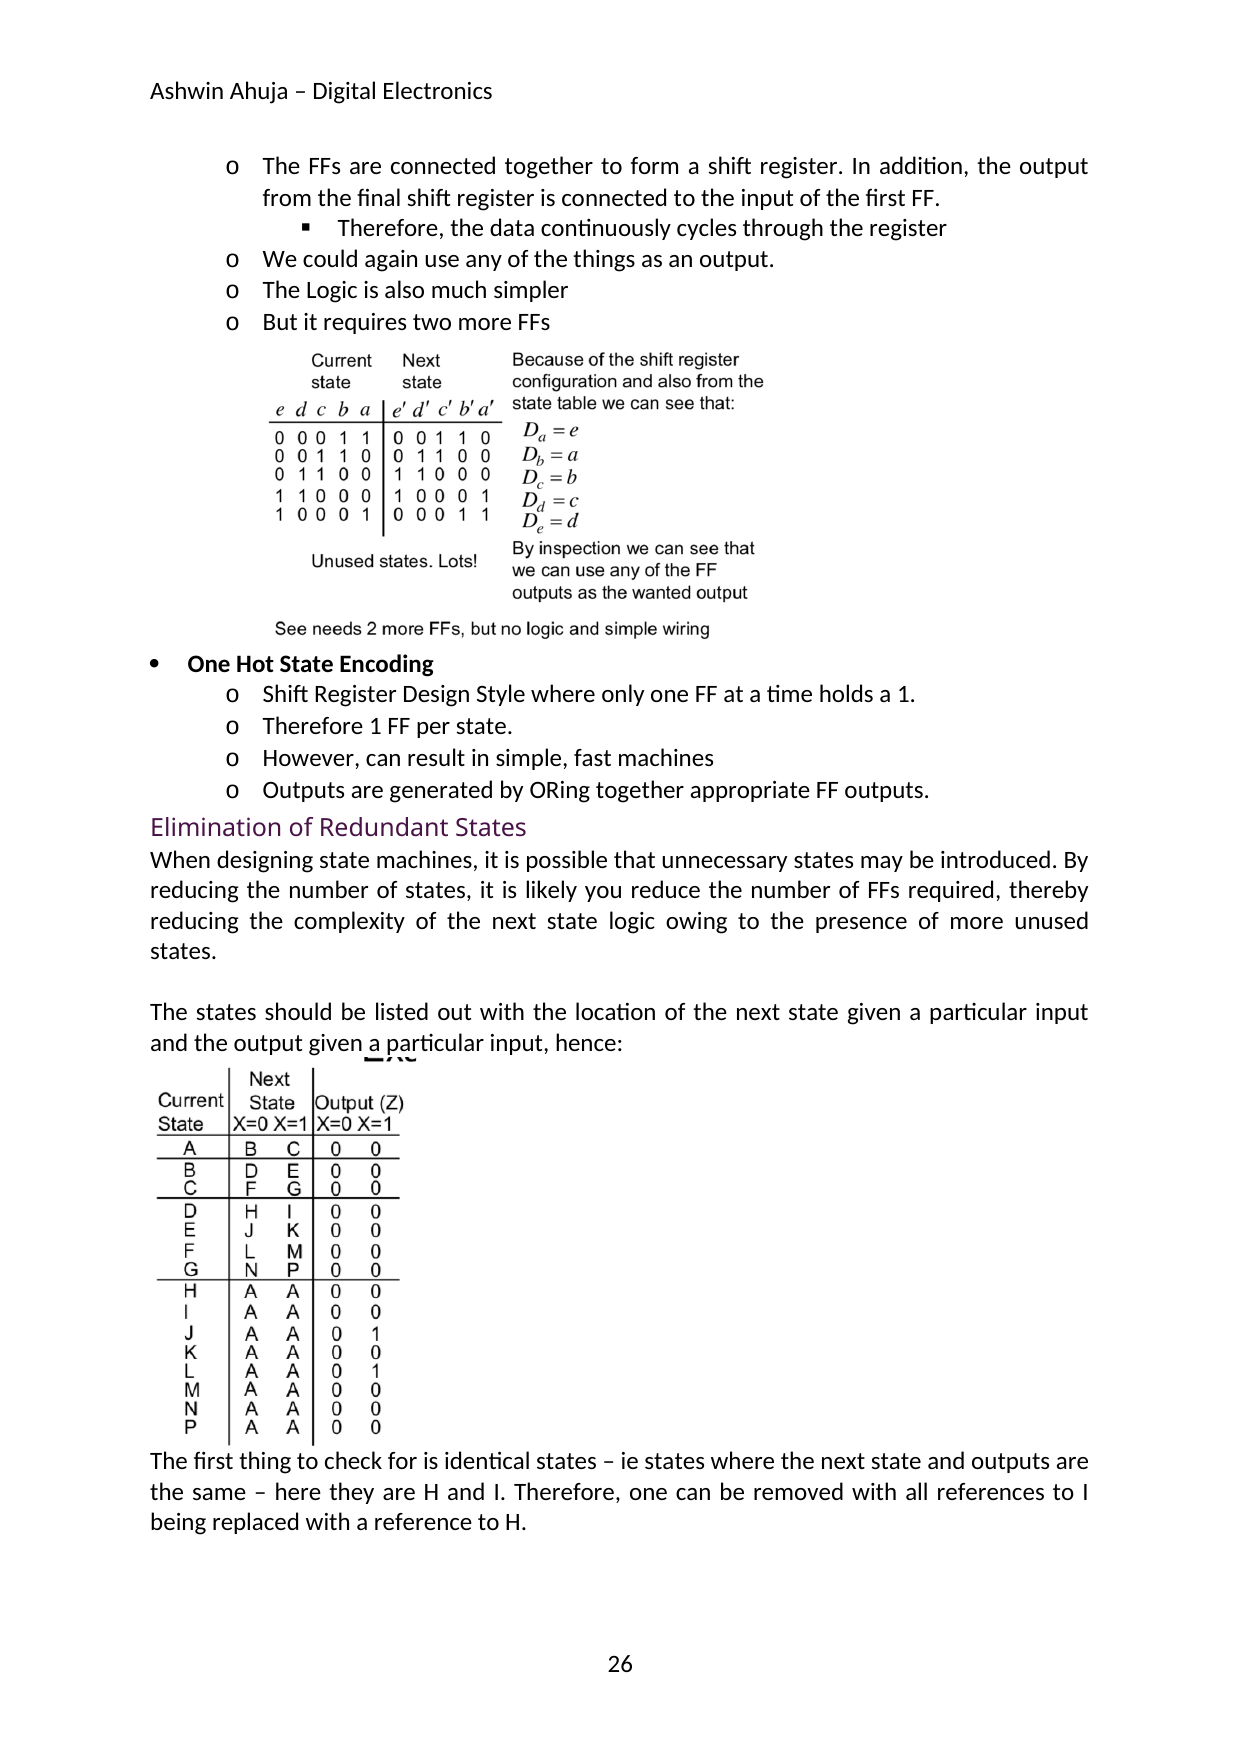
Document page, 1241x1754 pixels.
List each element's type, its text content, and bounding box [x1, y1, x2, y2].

list Shift Register Design Style where only one FF at a time holds a 1. [225, 678, 1090, 710]
text The states should be listed out with the location of the next state given a particular input and the output given a particular input, hence: [150, 996, 1090, 1057]
picture [150, 1057, 417, 1446]
list Therefore, the data continuously cycles through the register [300, 212, 1090, 243]
subtitle Elimination of Redundant States [150, 810, 1090, 844]
list Therefore 1 FF per state. [225, 710, 1090, 742]
list We could again use any of the things as an output. [225, 243, 1090, 274]
list However, can result in simple, fast machines [225, 742, 1090, 774]
list The Logic is also much simpler [225, 274, 1090, 306]
text When designing state machines, it is possible that unnecessary states may be introduced. By reducing the number of states, it is likely you reduce the number of FFs required, thereby reducing the complexity of the next state logic owing to the presence of more unused states. [150, 844, 1090, 966]
text The first thing to check for is identical states – ie states where the next state and outputs are the same – here they are H and I. Therefore, one can be removed with all references to I being replaced with a reference to H. [150, 1445, 1090, 1537]
list But it requires two more FFs [225, 306, 1090, 338]
picture [262, 338, 770, 648]
list The FFs are connected together to form a shift register. In addition, the output from the final shift register is connected to the input of the first FF. [225, 150, 1090, 212]
list Outputs are generated by ORing together appropriate FF outputs. [225, 774, 1090, 806]
list One Hot State Encoding [150, 648, 1090, 678]
